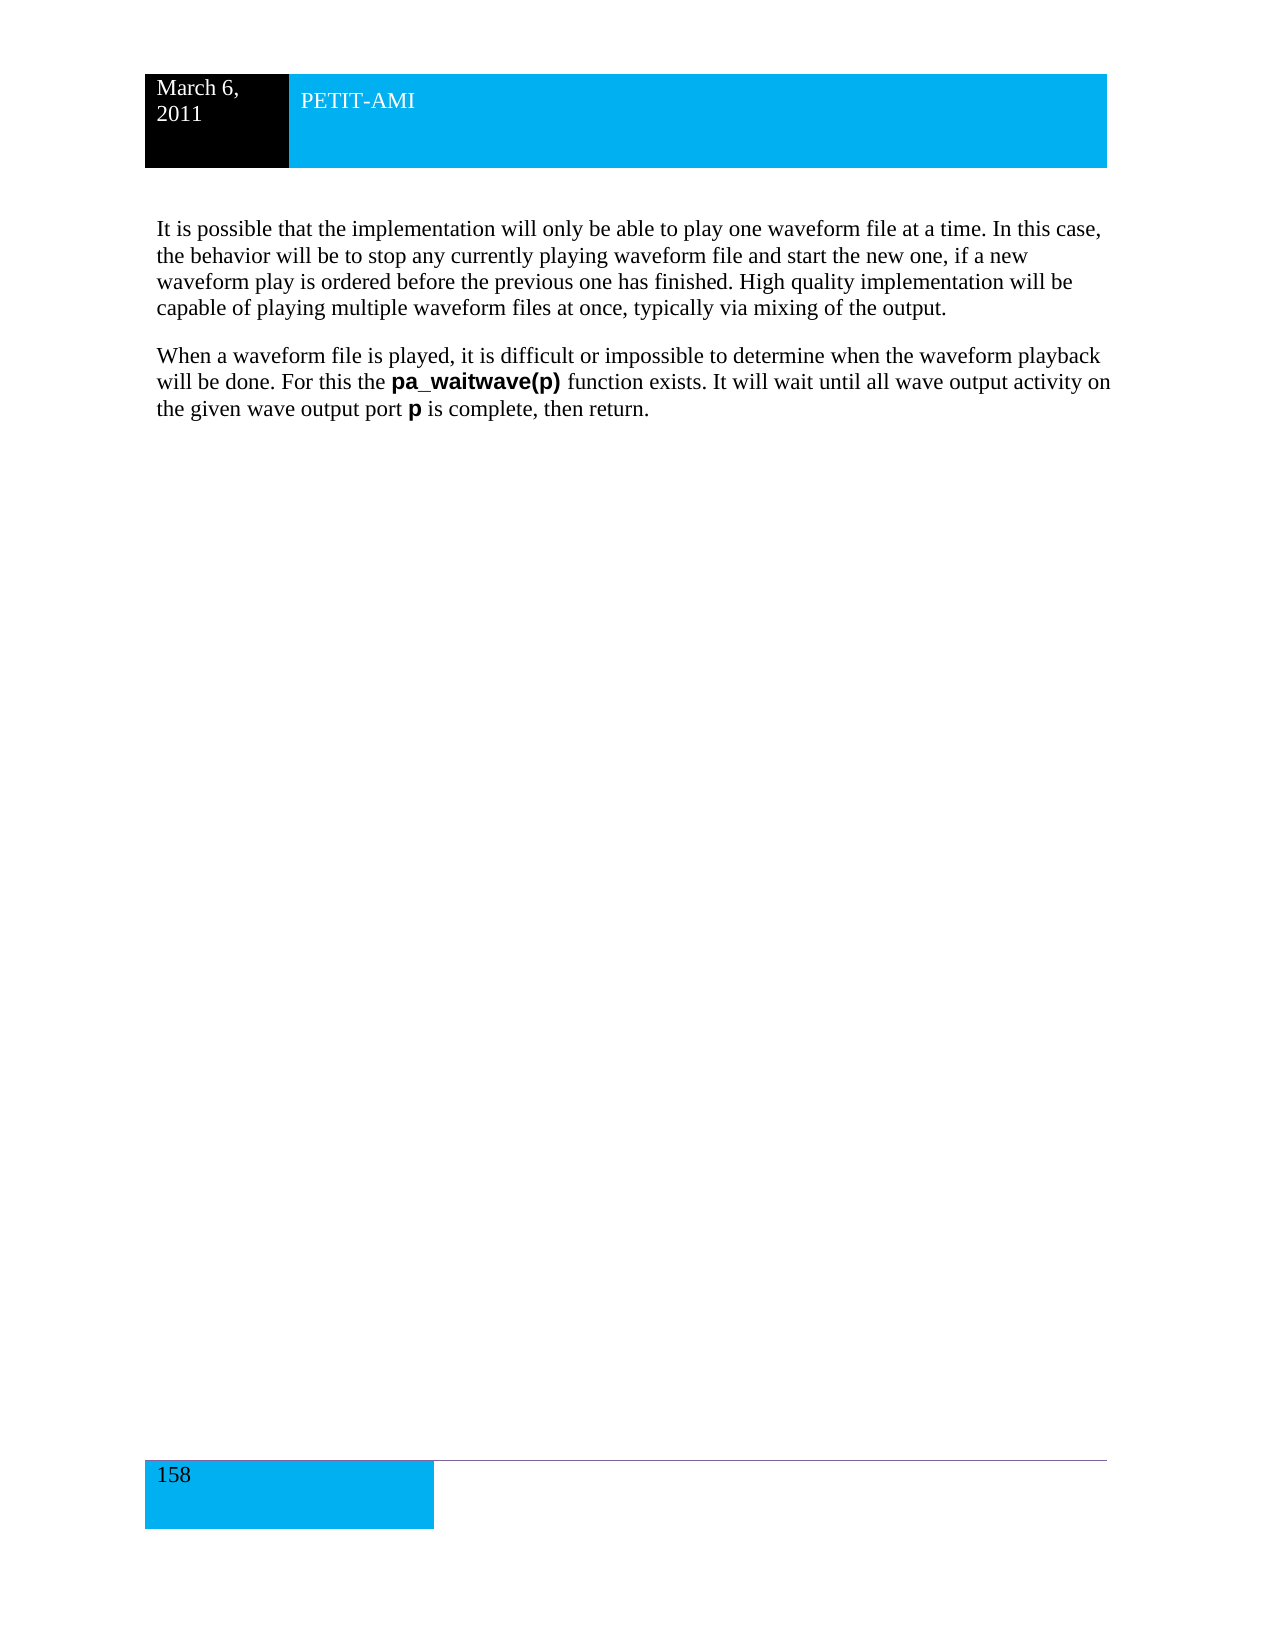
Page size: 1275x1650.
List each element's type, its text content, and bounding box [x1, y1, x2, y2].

text When a waveform file is played, it is difficult or impossible to determine when the waveform playback will be done. For this the pa_waitwave(p) function exists. It will wait until all wave output activity on the given wave output port p is complete, then return. [156, 342, 1118, 421]
text It is possible that the implementation will only be able to play one waveform file at a time. In this case, the behavior will be to stop any currently playing waveform file and start the new one, if a new waveform play is ordered before the previous one has finished. High quality implementation will be capable of playing multiple waveform files at once, typically via mixing of the output. [156, 215, 1118, 321]
